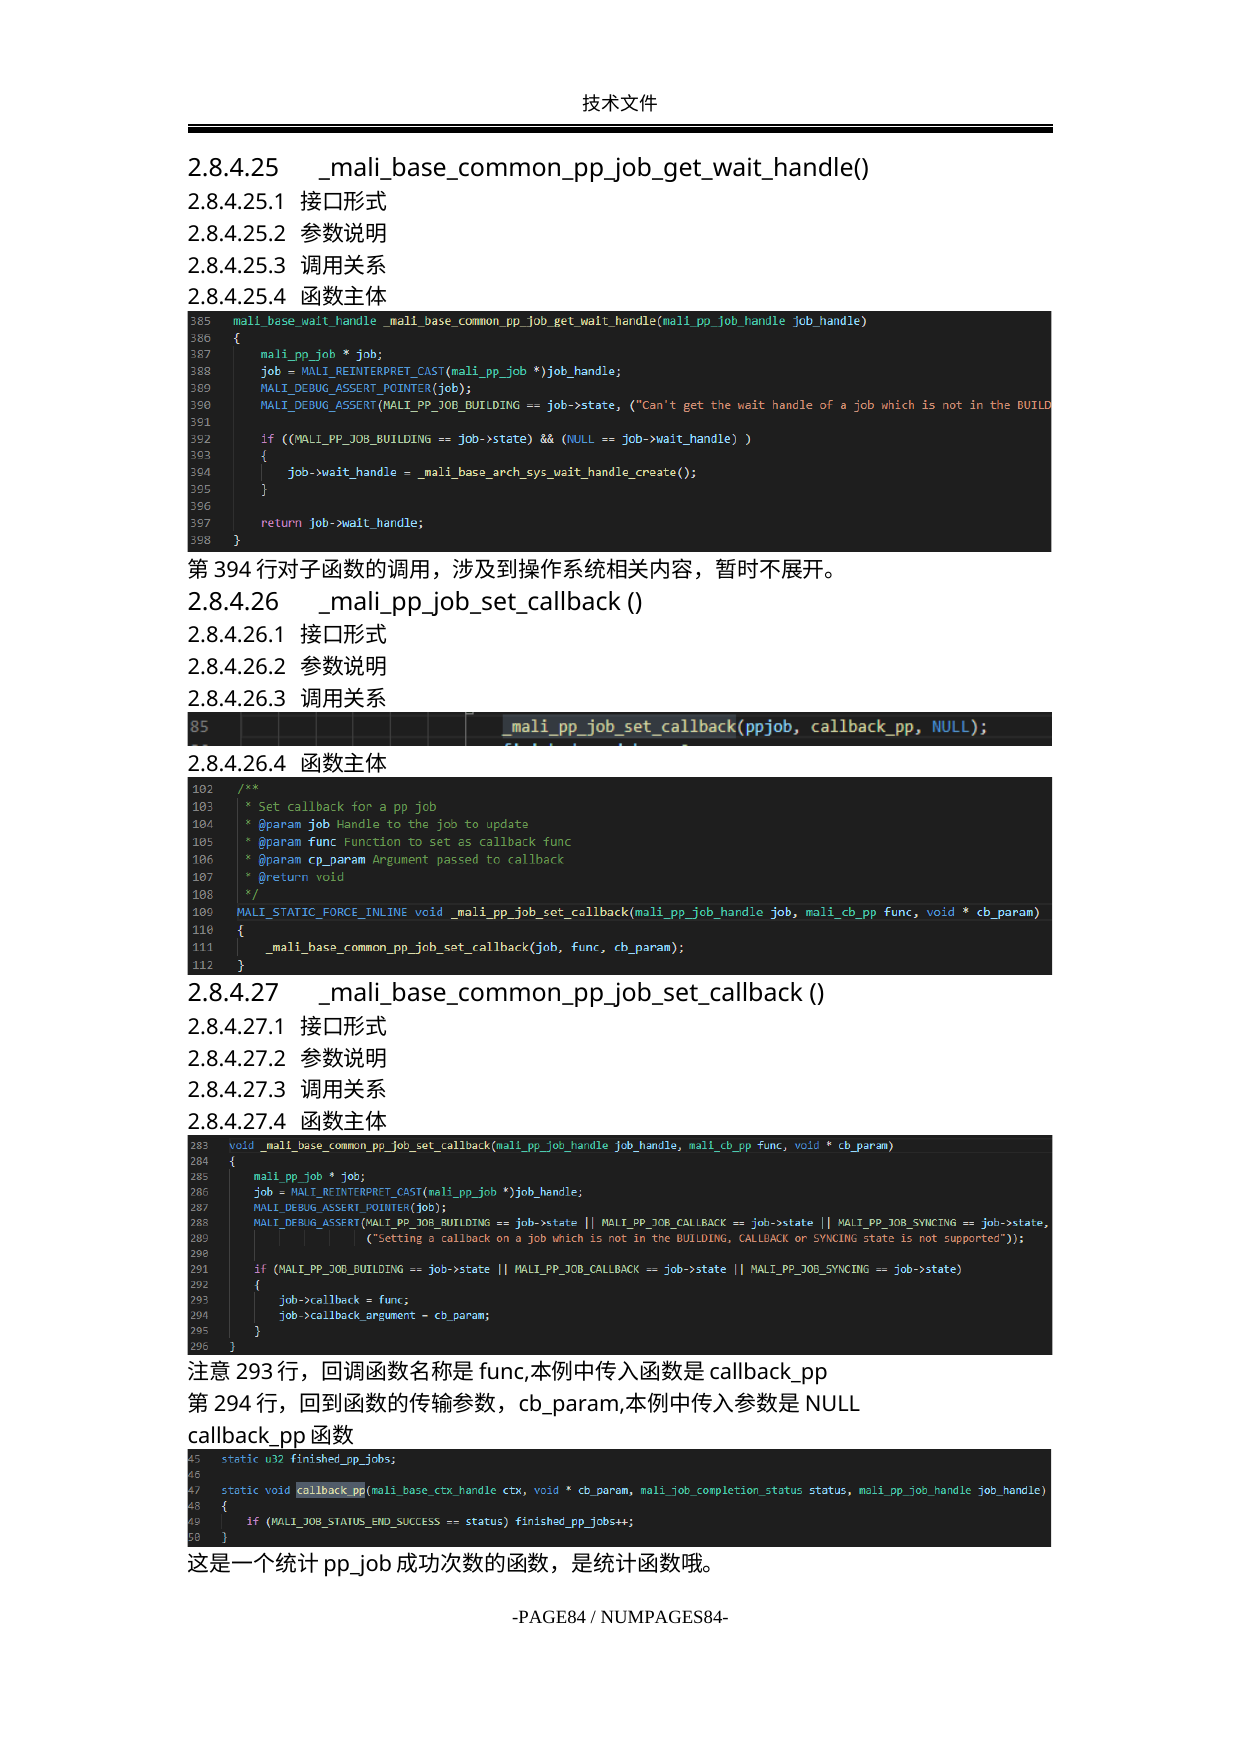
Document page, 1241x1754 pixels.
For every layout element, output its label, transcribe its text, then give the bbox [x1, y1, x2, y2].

picture [187, 311, 1052, 552]
picture [187, 1449, 1052, 1547]
text callback_pp函数 [187, 1418, 1053, 1450]
subtitle 函数主体 [187, 279, 1053, 311]
text 第294行，回到函数的传输参数，cb_param,本例中传入参数是NULL [187, 1386, 1053, 1418]
picture [187, 1135, 1053, 1355]
subtitle 函数主体 [187, 746, 1053, 777]
subtitle 参数说明 [187, 1041, 1053, 1072]
subtitle 参数说明 [187, 649, 1053, 681]
subtitle 调用关系 [187, 681, 1053, 713]
subtitle 接口形式 [187, 1009, 1053, 1041]
subtitle 调用关系 [187, 248, 1053, 279]
subtitle _mali_base_common_pp_job_set_callback () [187, 975, 1053, 1009]
subtitle 调用关系 [187, 1072, 1053, 1104]
subtitle 函数主体 [187, 1104, 1053, 1135]
subtitle 接口形式 [187, 184, 1053, 216]
text 注意293行，回调函数名称是func,本例中传入函数是callback_pp [187, 1355, 1053, 1386]
picture [187, 712, 1052, 746]
text 第394行对子函数的调用，涉及到操作系统相关内容，暂时不展开。 [187, 552, 1053, 583]
subtitle _mali_pp_job_set_callback () [187, 583, 1053, 617]
picture [187, 777, 1053, 975]
subtitle 参数说明 [187, 216, 1053, 248]
subtitle _mali_base_common_pp_job_get_wait_handle() [187, 150, 1053, 184]
text 这是一个统计pp_job成功次数的函数，是统计函数哦。 [187, 1546, 1053, 1578]
subtitle 接口形式 [187, 617, 1053, 649]
